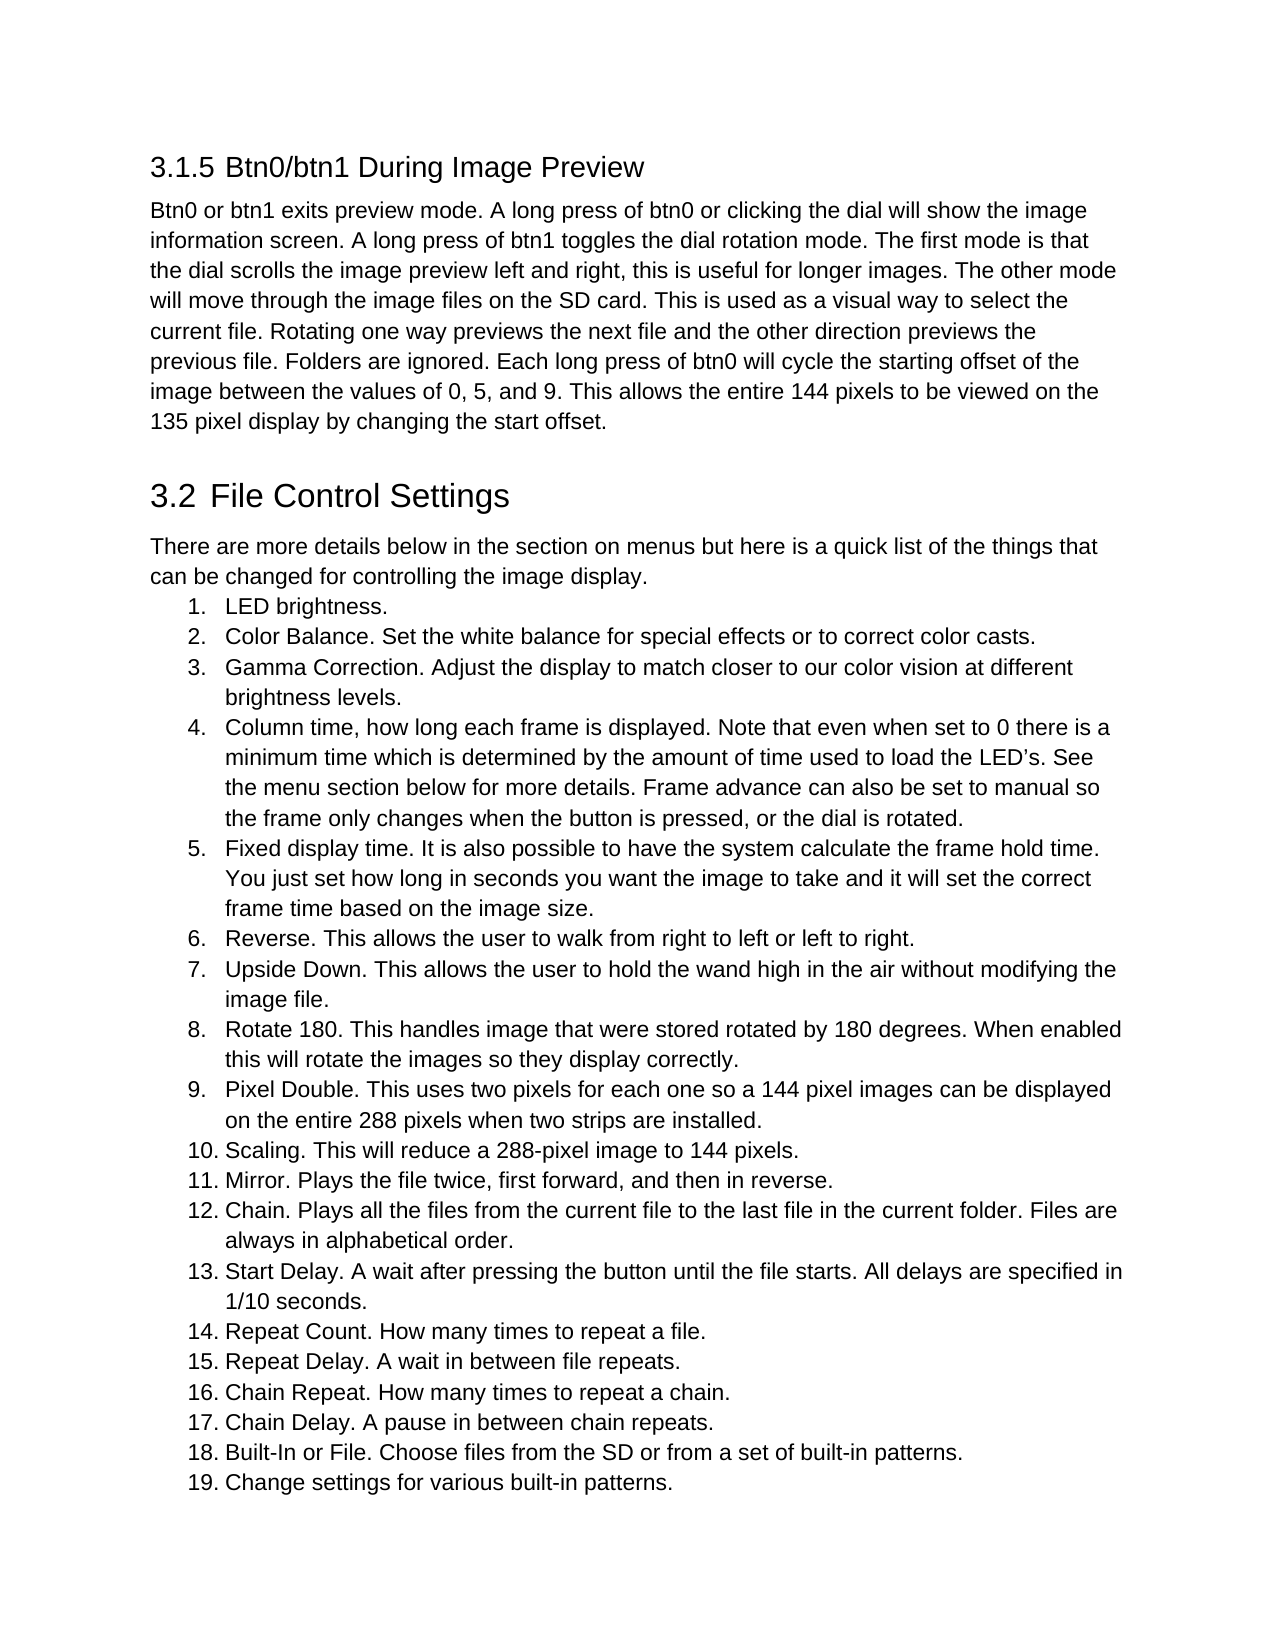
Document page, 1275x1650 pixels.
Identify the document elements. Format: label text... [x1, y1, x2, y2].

list Change settings for various built-in patterns. [187, 1469, 1125, 1496]
list Scaling. This will reduce a 288-pixel image to 144 pixels. [187, 1137, 1125, 1163]
list Fixed display time. It is also possible to have the system calculate the frame hold time. You just set how long in seconds you want the image to take and it will set the correct frame time based on the image size. [187, 835, 1125, 922]
list Gamma Correction. Adjust the display to match closer to our color vision at different brightness levels. [187, 653, 1125, 710]
list Built-In or File. Choose files from the SD or from a set of built-in patterns. [187, 1439, 1125, 1465]
list Chain Repeat. How many times to repeat a chain. [187, 1378, 1125, 1405]
list Repeat Count. How many times to repeat a file. [187, 1318, 1125, 1344]
list Pixel Double. This uses two pixels for each one so a 144 pixel images can be displayed on the entire 288 pixels when two strips are installed. [187, 1076, 1125, 1133]
list Repeat Delay. A wait in between file repeats. [187, 1348, 1125, 1375]
list LED brightness. [187, 593, 1125, 619]
text There are more details below in the section on menus but here is a quick list of the things that can be changed for controlling the image display. [150, 533, 1125, 589]
list Upside Down. This allows the user to hold the wand high in the air without modifying the image file. [187, 956, 1125, 1012]
text Btn0 or btn1 exits preview mode. A long press of btn0 or clicking the dial will show the image information screen. A long press of btn1 toggles the dial rotation mode. The first mode is that the dial scrolls the image preview left and right, this is useful for longer images. The other mode will move through the image files on the SD card. This is used as a visual way to select the current file. Rotating one way previews the next file and the other direction previews the previous file. Folders are ignored. Each long press of btn0 will cycle the starting offset of the image between the values of 0, 5, and 9. This allows the entire 144 pixels to be viewed on the 135 pixel display by changing the start offset. [150, 197, 1125, 435]
list Chain. Plays all the files from the current file to the last file in the current folder. Files are always in alphabetical order. [187, 1197, 1125, 1254]
list Column time, how long each frame is displayed. Note that even when set to 0 there is a minimum time which is determined by the amount of time used to load the LED’s. See the menu section below for more details. Frame advance can also be set to manual so the frame only changes when the button is pressed, or the dial is rotated. [187, 714, 1125, 831]
list Start Delay. A wait after pressing the button until the file starts. All delays are specified in 1/10 seconds. [187, 1258, 1125, 1314]
subtitle File Control Settings [150, 476, 1125, 514]
list Color Balance. Set the white balance for special effects or to correct color casts. [187, 623, 1125, 650]
list Reverse. This allows the user to walk from right to left or left to right. [187, 925, 1125, 952]
list Mirror. Plays the file twice, first forward, and then in reverse. [187, 1167, 1125, 1193]
subtitle Btn0/btn1 During Image Preview [150, 150, 1125, 183]
list Chain Delay. A pause in between chain repeats. [187, 1409, 1125, 1435]
list Rotate 180. This handles image that were stored rotated by 180 degrees. When enabled this will rotate the images so they display correctly. [187, 1016, 1125, 1073]
